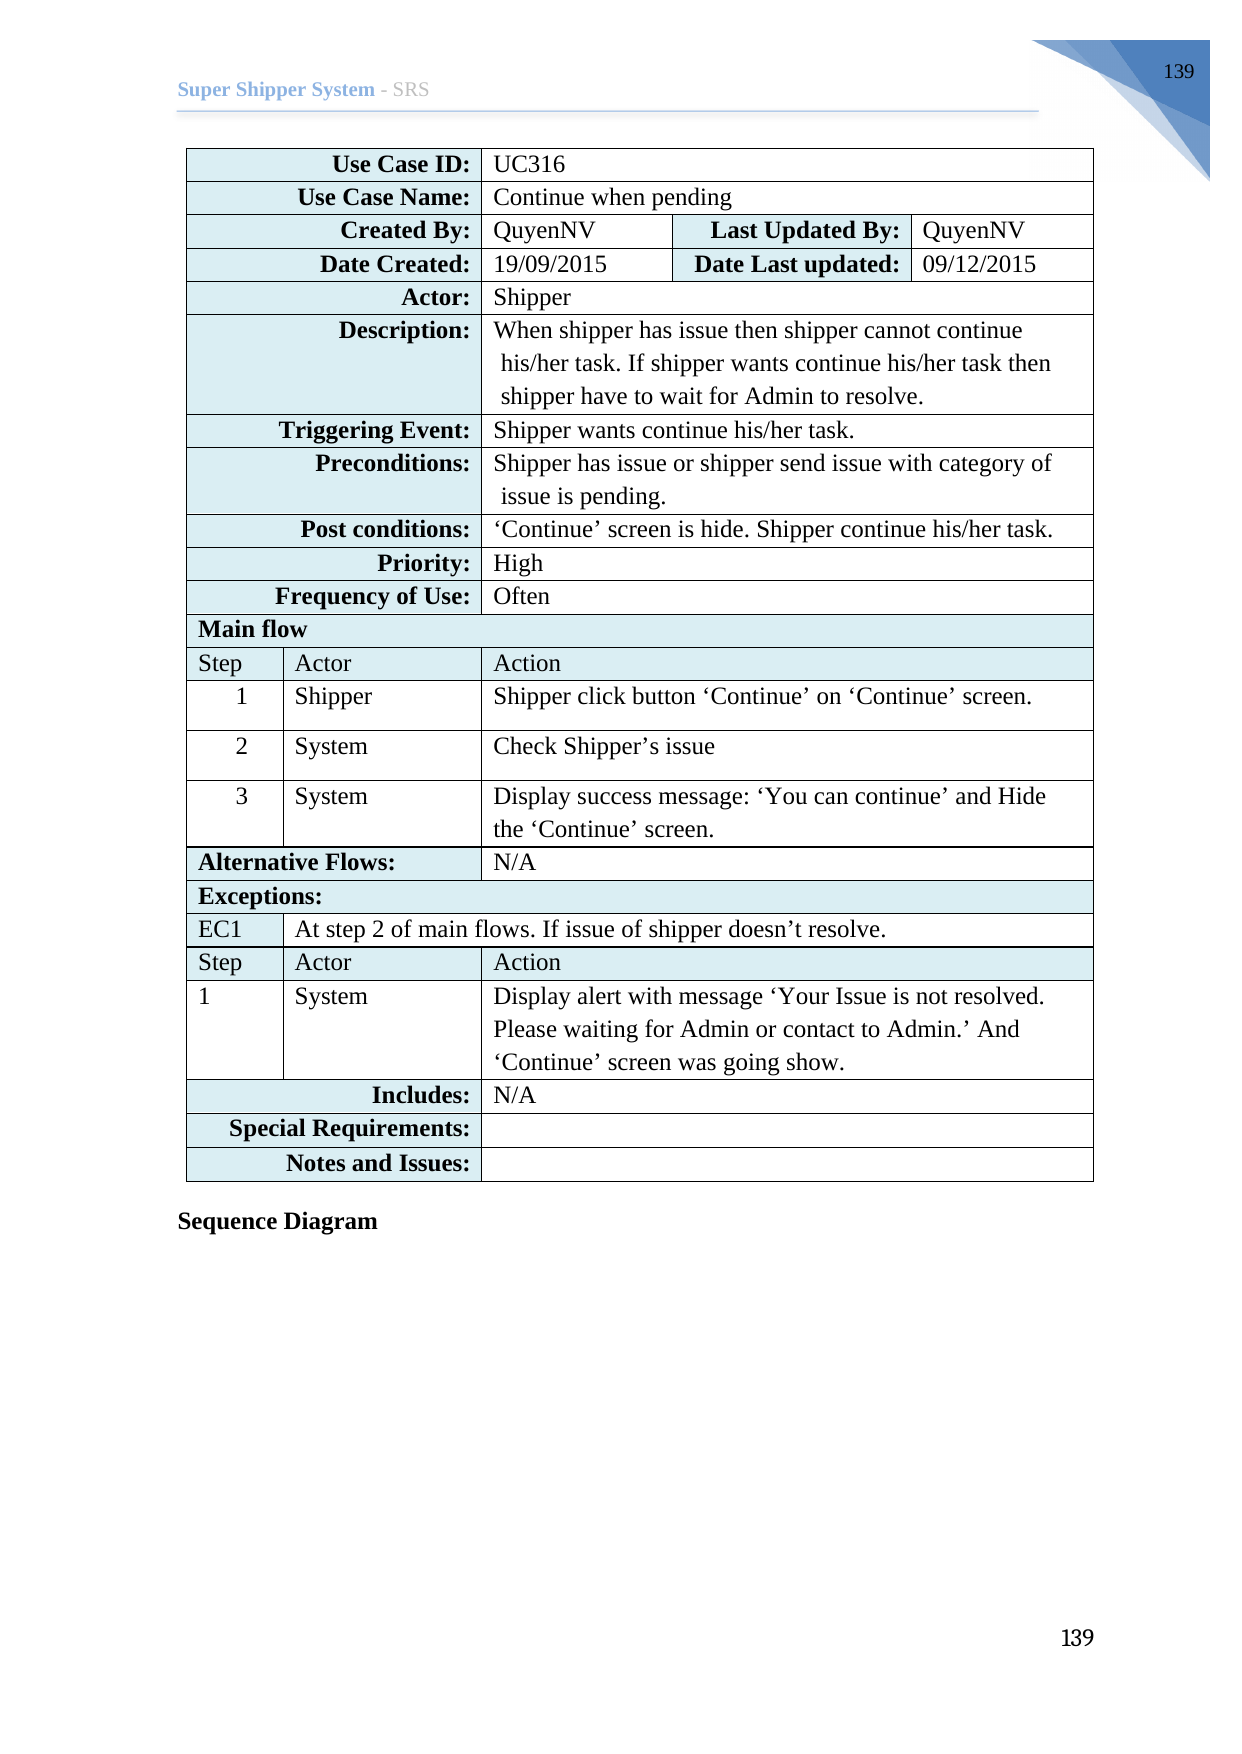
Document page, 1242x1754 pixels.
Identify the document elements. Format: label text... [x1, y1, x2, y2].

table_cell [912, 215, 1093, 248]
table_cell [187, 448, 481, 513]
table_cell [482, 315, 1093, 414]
text Sequence Diagram [177, 1206, 1094, 1234]
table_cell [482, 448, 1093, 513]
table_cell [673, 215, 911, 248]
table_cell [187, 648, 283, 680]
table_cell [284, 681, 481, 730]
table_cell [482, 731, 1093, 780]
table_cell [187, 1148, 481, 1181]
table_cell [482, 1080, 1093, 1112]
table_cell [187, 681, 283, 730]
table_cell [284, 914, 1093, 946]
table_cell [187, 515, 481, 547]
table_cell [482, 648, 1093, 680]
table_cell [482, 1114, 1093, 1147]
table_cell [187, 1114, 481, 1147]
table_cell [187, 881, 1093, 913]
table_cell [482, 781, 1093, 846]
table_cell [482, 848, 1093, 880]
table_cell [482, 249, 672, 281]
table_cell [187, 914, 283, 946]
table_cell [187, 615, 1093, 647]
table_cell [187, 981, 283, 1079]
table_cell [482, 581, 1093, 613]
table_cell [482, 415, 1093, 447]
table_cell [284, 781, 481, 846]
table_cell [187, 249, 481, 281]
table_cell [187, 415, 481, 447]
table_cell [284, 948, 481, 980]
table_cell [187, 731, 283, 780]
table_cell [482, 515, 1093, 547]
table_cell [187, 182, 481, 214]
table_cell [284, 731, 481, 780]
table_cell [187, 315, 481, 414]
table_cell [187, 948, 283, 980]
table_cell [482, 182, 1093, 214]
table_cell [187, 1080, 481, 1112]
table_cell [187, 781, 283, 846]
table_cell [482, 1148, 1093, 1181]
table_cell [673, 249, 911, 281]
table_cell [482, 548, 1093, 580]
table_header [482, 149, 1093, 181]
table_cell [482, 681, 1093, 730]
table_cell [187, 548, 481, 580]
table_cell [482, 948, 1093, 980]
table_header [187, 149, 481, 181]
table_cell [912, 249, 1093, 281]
picture [1029, 40, 1210, 182]
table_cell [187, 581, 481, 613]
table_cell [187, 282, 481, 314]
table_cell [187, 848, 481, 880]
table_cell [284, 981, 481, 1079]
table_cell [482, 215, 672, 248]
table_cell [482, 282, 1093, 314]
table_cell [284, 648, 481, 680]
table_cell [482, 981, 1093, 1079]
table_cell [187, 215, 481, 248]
